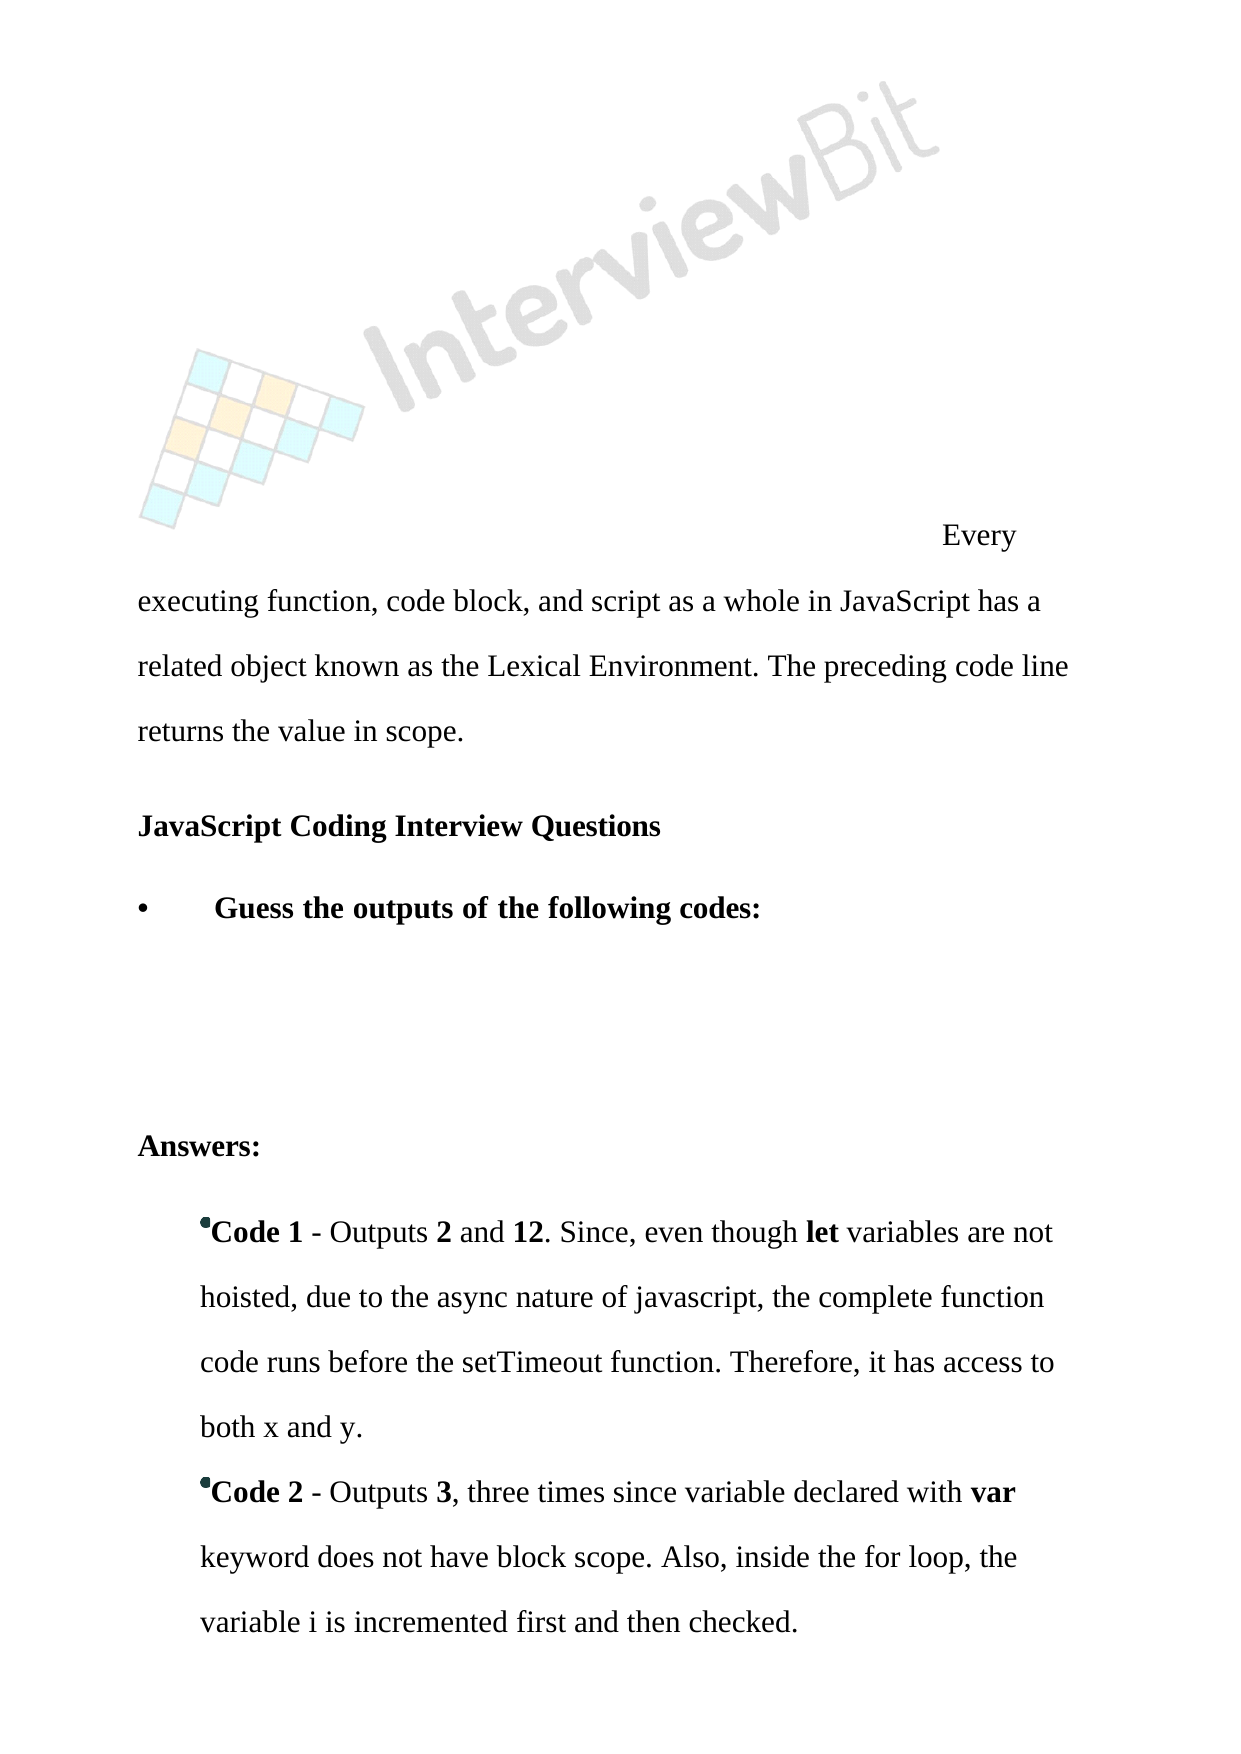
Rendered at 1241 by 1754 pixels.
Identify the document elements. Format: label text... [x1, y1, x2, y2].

text Answers: [137, 1113, 1165, 1178]
list Guess the outputs of the following codes: [137, 875, 1165, 940]
text Code 1 - Outputs 2 and 12. Since, even though let variables are not hoisted, due to the async nature of javascript, the complete function code runs before the setTimeout function. Therefore, it has access to both x and y. [200, 1198, 1103, 1458]
text JavaScript Coding Interview Questions [137, 793, 1165, 858]
text Code 2 - Outputs 3, three times since variable declared with var keyword does not have block scope. Also, inside the for loop, the variable i is incremented first and then checked. [200, 1458, 1103, 1653]
text Every executing function, code block, and script as a whole in JavaScript has a related object known as the Lexical Environment. The preceding code line returns the value in scope. [137, 81, 1089, 763]
